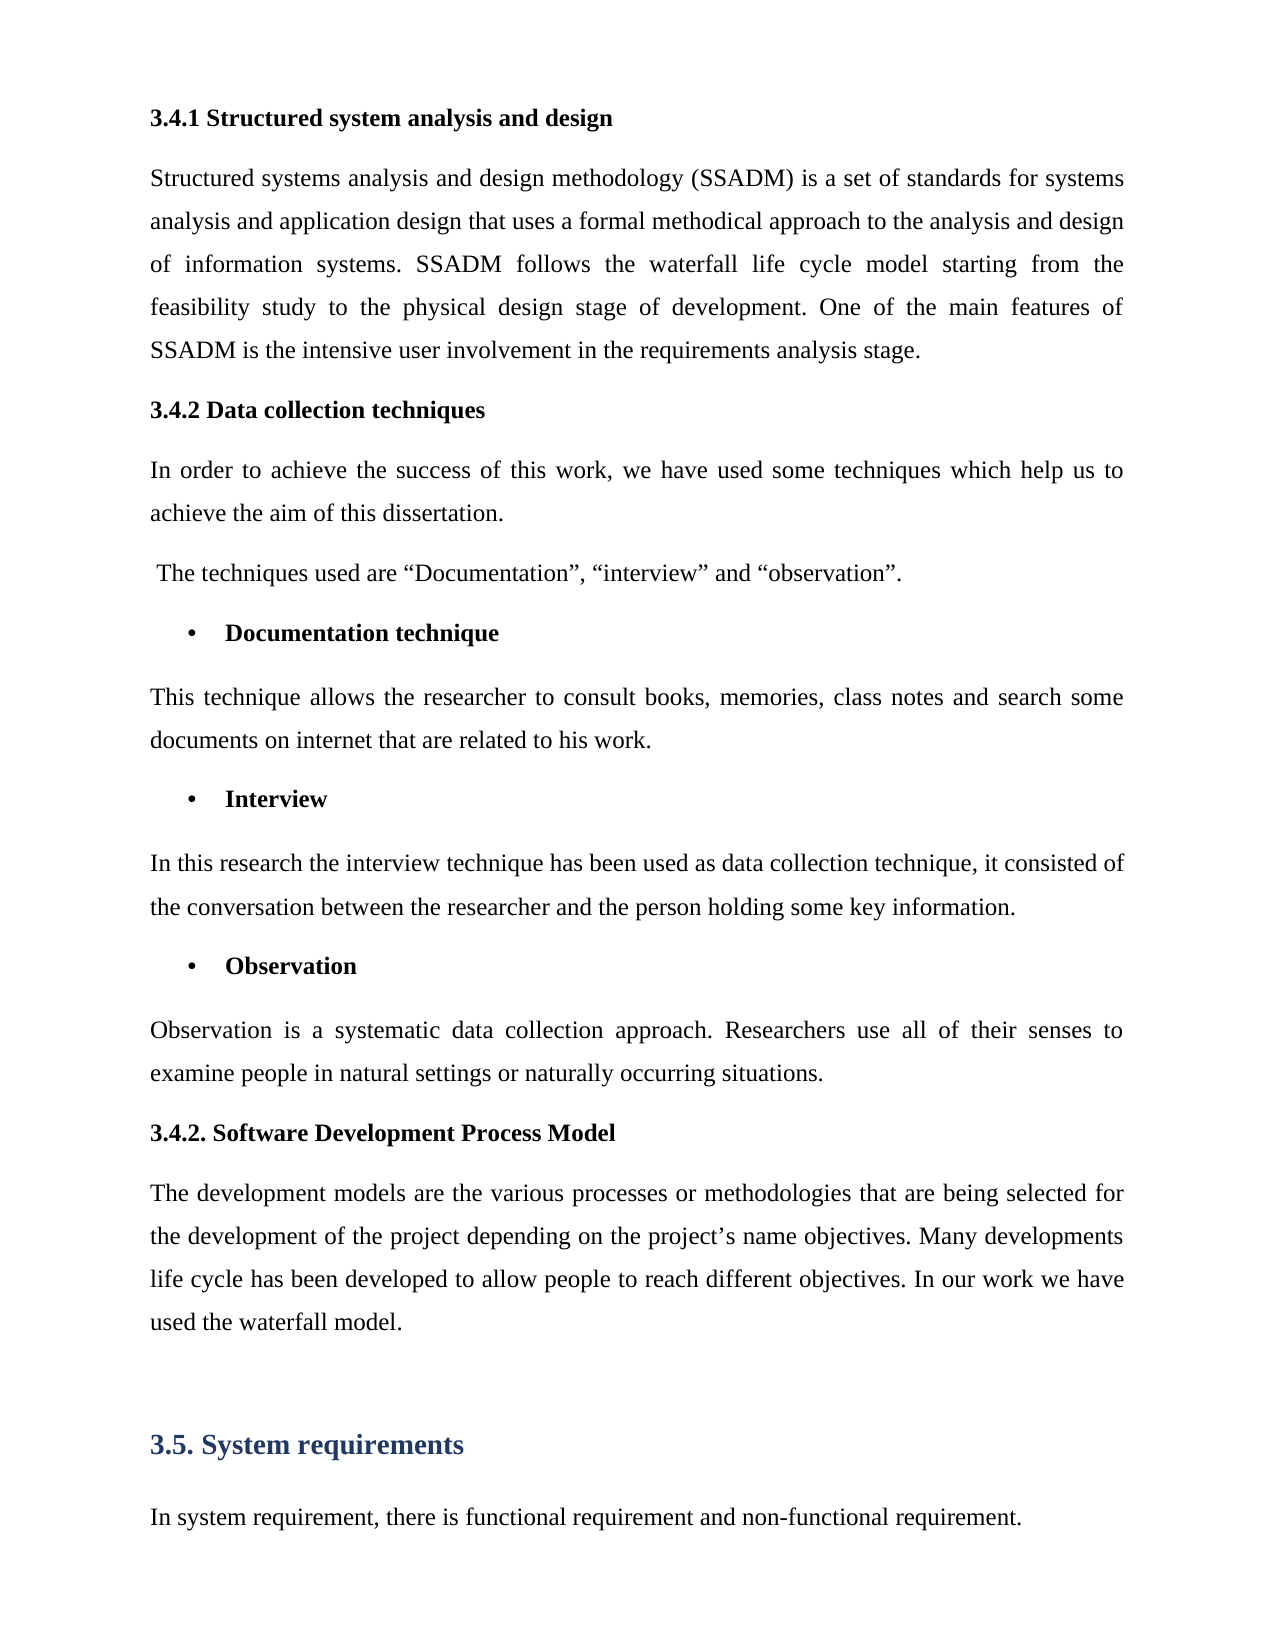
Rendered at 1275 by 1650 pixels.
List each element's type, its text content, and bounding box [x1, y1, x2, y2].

text In system requirement, there is functional requirement and non-functional requirement. [150, 1502, 1125, 1531]
list Observation [187, 951, 1125, 980]
text 3.4.2 Data collection techniques [150, 395, 1125, 424]
text 3.4.1 Structured system analysis and design [150, 103, 1125, 132]
list Documentation technique [187, 618, 1125, 646]
list Interview [187, 784, 1125, 813]
text The development models are the various processes or methodologies that are being selected for the development of the project depending on the project’s name objectives. Many developments life cycle has been developed to allow people to reach different objectives. In our work we have used the waterfall model. [150, 1178, 1125, 1336]
text The techniques used are “Documentation”, “interview” and “observation”. [150, 558, 1125, 587]
text This technique allows the researcher to consult books, memories, class notes and search some documents on internet that are related to his work. [150, 682, 1125, 753]
text In order to achieve the success of this work, we have used some techniques which help us to achieve the aim of this dissertation. [150, 455, 1125, 527]
text 3.5. System requirements [150, 1427, 1125, 1461]
text In this research the interview technique has been used as data collection technique, it consisted of the conversation between the researcher and the person holding some key information. [150, 848, 1125, 920]
text 3.4.2. Software Development Process Model [150, 1118, 1125, 1147]
text Structured systems analysis and design methodology (SSADM) is a set of standards for systems analysis and application design that uses a formal methodical approach to the analysis and design of information systems. SSADM follows the waterfall life cycle model starting from the feasibility study to the physical design stage of development. One of the main features of SSADM is the intensive user involvement in the requirements analysis stage. [150, 163, 1125, 364]
text Observation is a systematic data collection approach. Researchers use all of their senses to examine people in natural settings or naturally occurring situations. [150, 1015, 1125, 1087]
